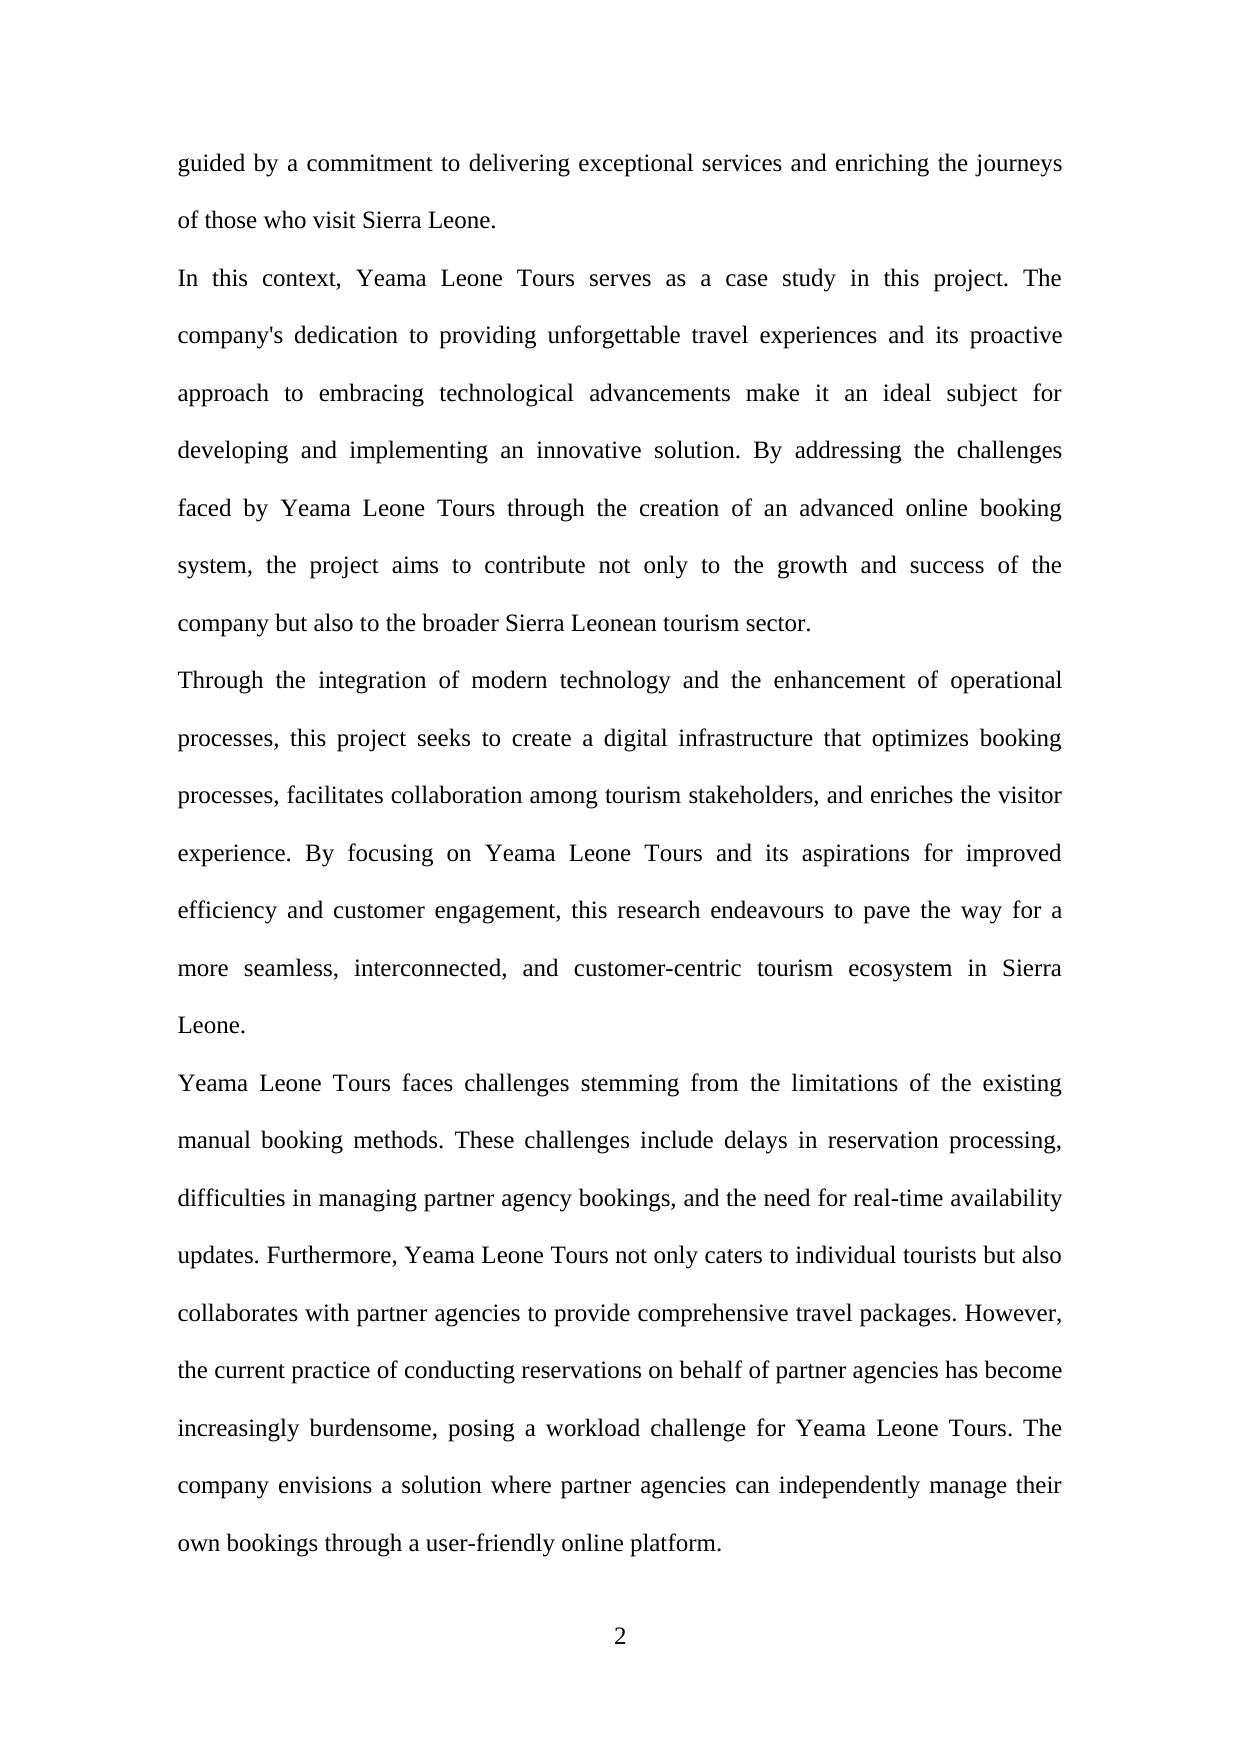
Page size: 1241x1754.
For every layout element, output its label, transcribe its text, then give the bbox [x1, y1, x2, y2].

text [177, 148, 1063, 234]
text In this context, Yeama Leone Tours serves as a case study in this project. The company's dedication to providing unforgettable travel experiences and its proactive approach to embracing technological advancements make it an ideal subject for developing and implementing an innovative solution. By addressing the challenges faced by Yeama Leone Tours through the creation of an advanced online booking system, the project aims to contribute not only to the growth and success of the company but also to the broader Sierra Leonean tourism sector. [177, 263, 1063, 636]
text Through the integration of modern technology and the enhancement of operational processes, this project seeks to create a digital infrastructure that optimizes booking processes, facilitates collaboration among tourism stakeholders, and enriches the visitor experience. By focusing on Yeama Leone Tours and its aspirations for improved efficiency and customer engagement, this research endeavours to pave the way for a more seamless, interconnected, and customer-centric tourism ecosystem in Sierra Leone. [177, 665, 1063, 1039]
text Yeama Leone Tours faces challenges stemming from the limitations of the existing manual booking methods. These challenges include delays in reservation processing, difficulties in managing partner agency bookings, and the need for real-time availability updates. Furthermore, Yeama Leone Tours not only caters to individual tourists but also collaborates with partner agencies to provide comprehensive travel packages. However, the current practice of conducting reservations on behalf of partner agencies has become increasingly burdensome, posing a workload challenge for Yeama Leone Tours. The company envisions a solution where partner agencies can independently manage their own bookings through a user-friendly online platform. [177, 1068, 1063, 1556]
